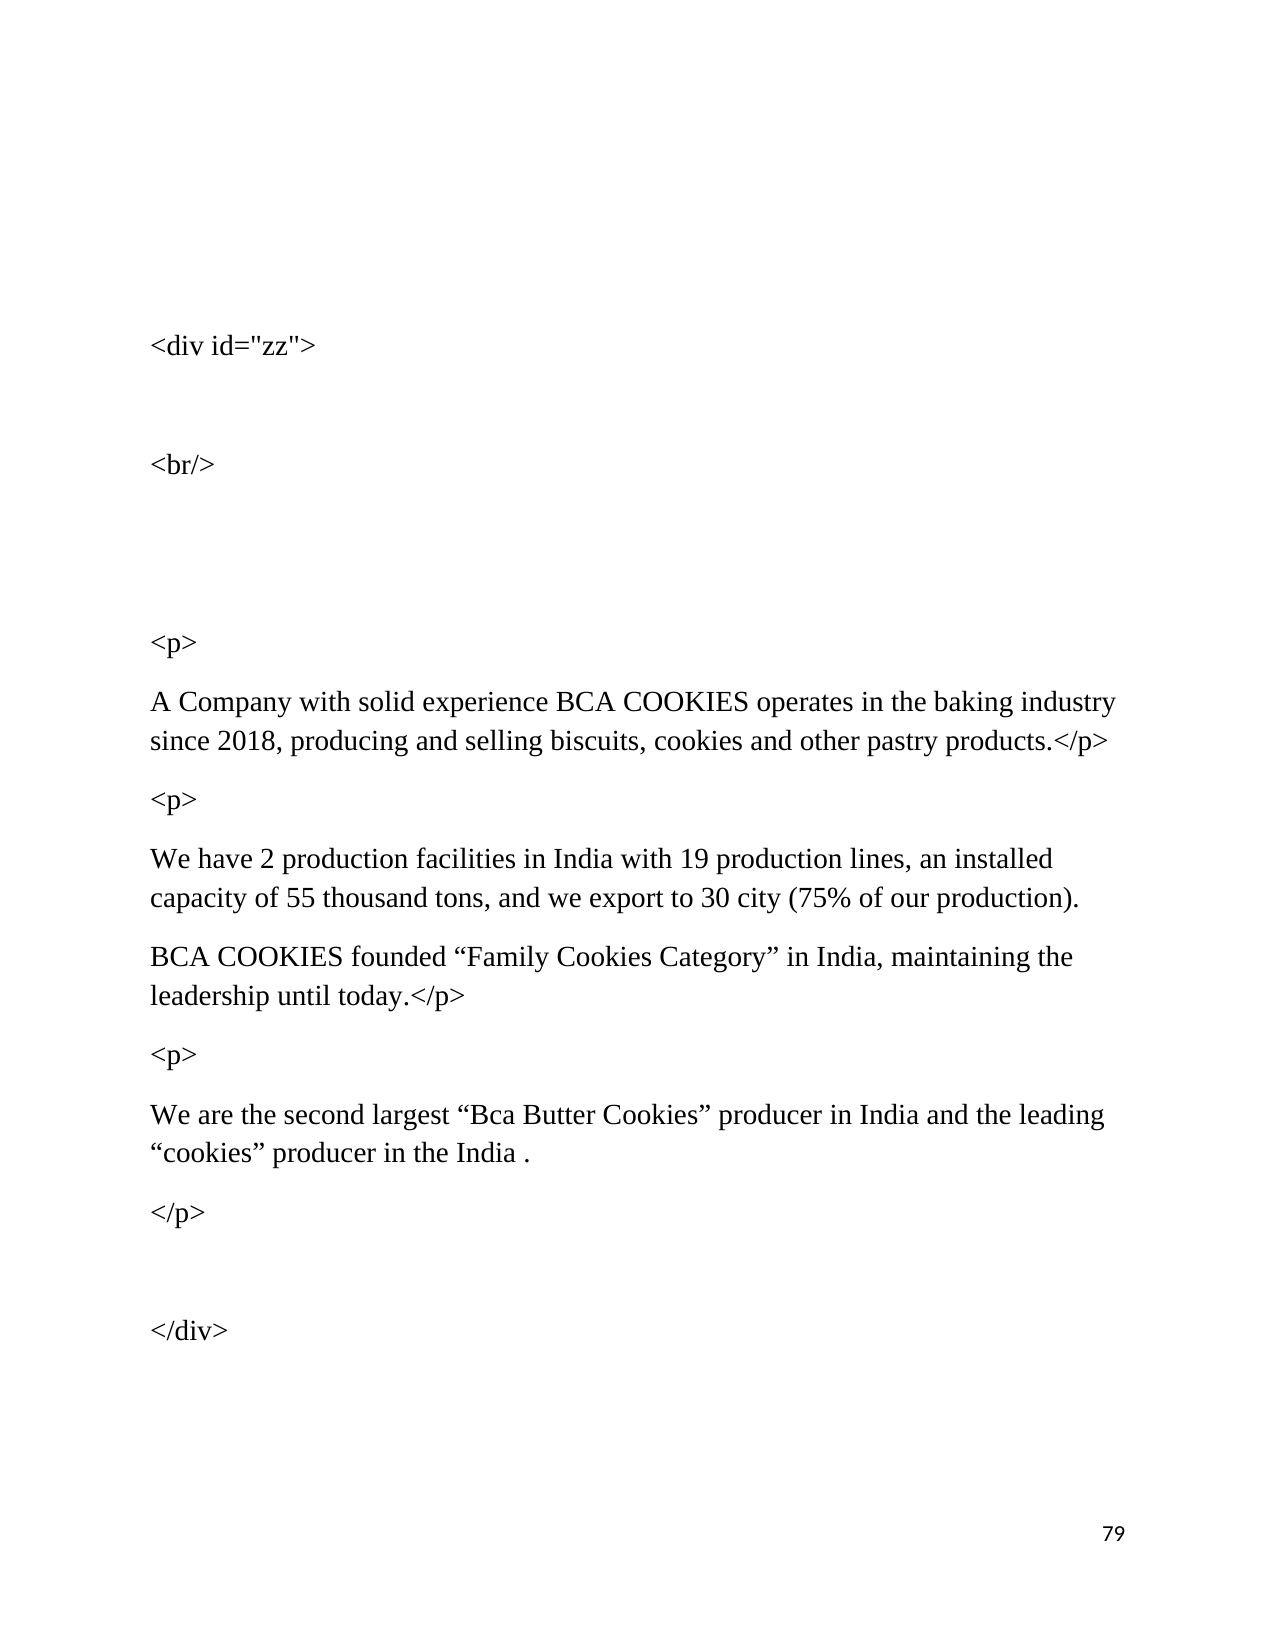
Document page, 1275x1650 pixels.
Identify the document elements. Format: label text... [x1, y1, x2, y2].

text <p> [150, 1037, 1125, 1071]
text </p> [150, 1195, 1125, 1228]
text <p> [150, 782, 1125, 816]
text We have 2 production facilities in India with 19 production lines, an installed capacity of 55 thousand tons, and we export to 30 city (75% of our production). [150, 842, 1125, 914]
text BCA COOKIES founded “Family Cookies Category” in India, maintaining the leadership until today.</p> [150, 939, 1125, 1012]
text <br/> [150, 447, 1125, 480]
text </div> [150, 1313, 1125, 1347]
text <div id="zz"> [150, 328, 1125, 362]
text <p> [150, 625, 1125, 658]
text A Company with solid experience BCA COOKIES operates in the baking industry since 2018, producing and selling biscuits, cookies and other pastry products.</p> [150, 684, 1125, 756]
text We are the second largest “Bca Butter Cookies” producer in India and the leading “cookies” producer in the India . [150, 1097, 1125, 1169]
